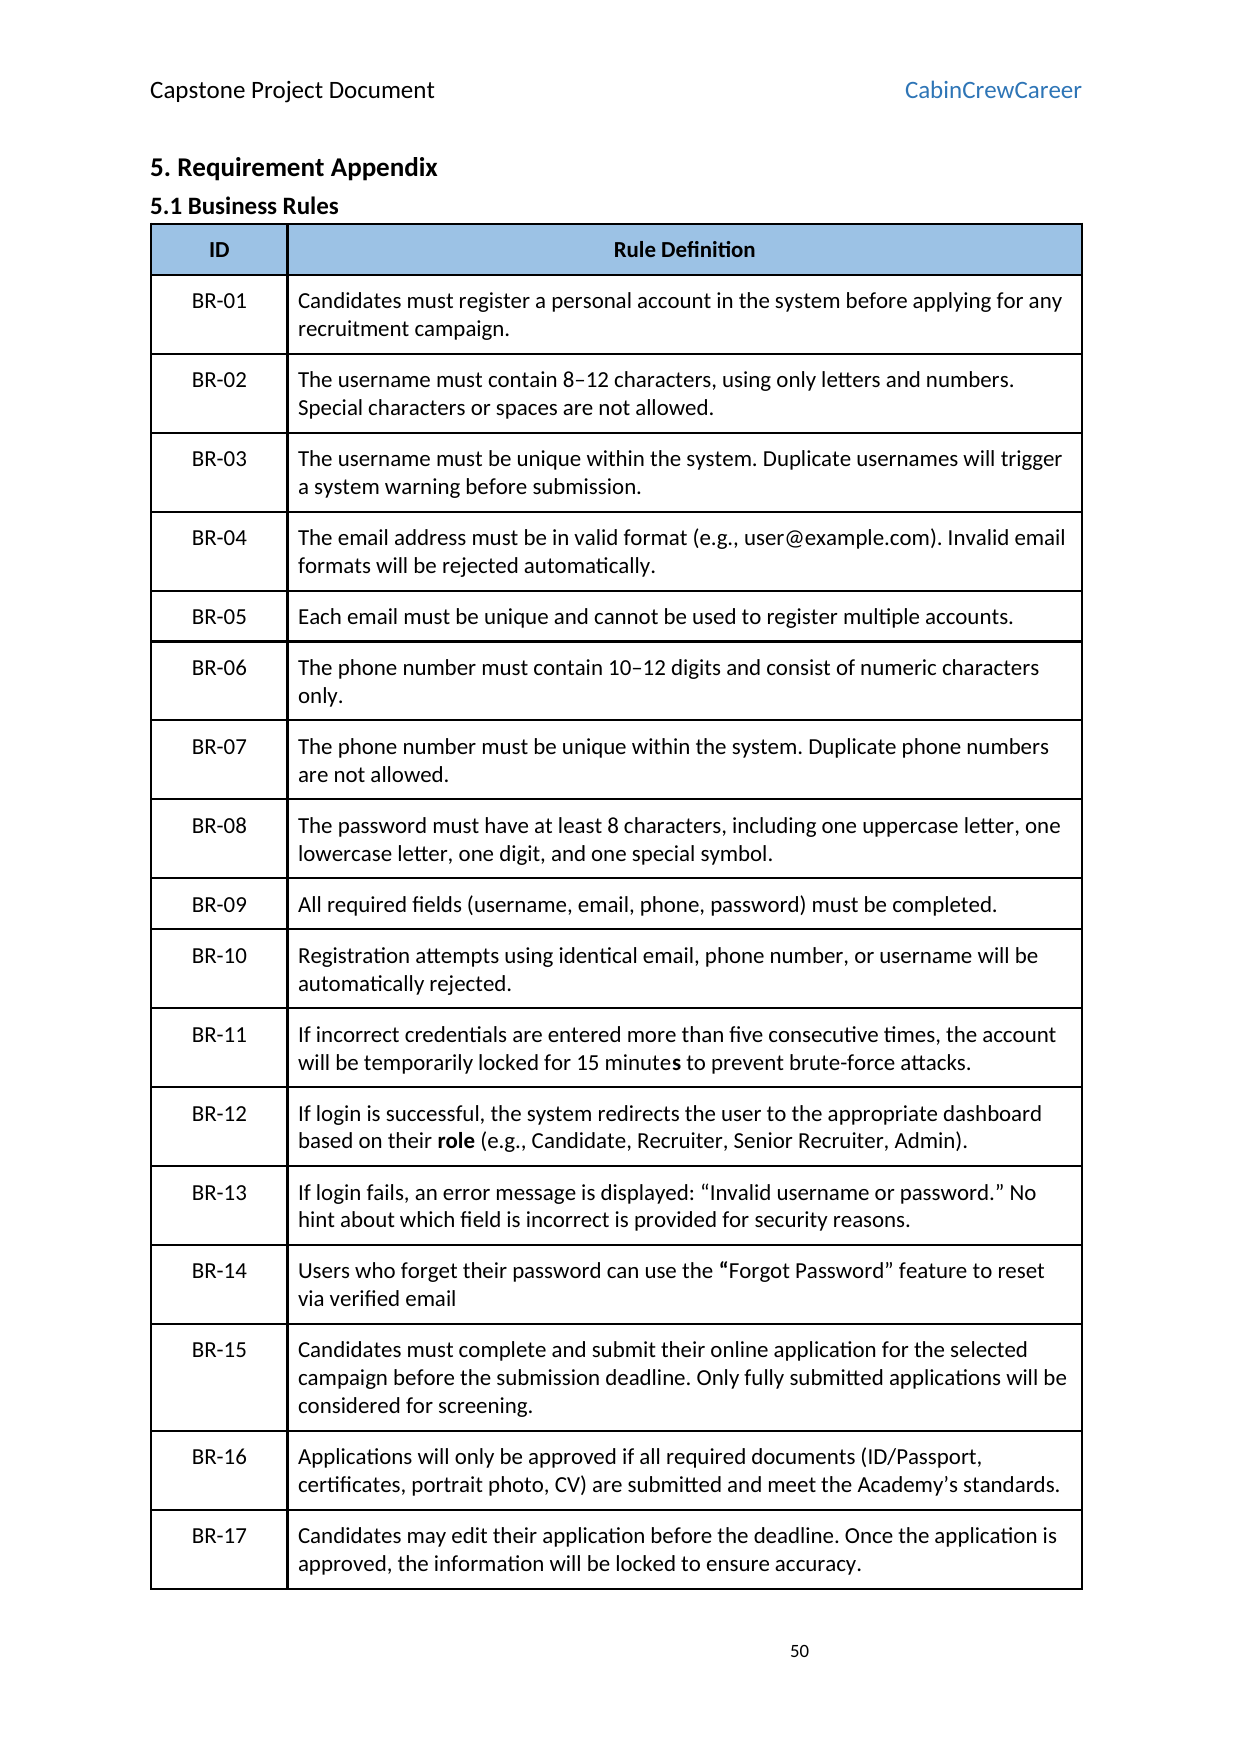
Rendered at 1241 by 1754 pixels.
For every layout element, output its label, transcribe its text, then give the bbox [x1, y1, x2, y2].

table_cell The email address must be in valid format (e.g., user@example.com). Invalid email formats will be rejected automatically. [289, 513, 1081, 589]
table_cell BR-10 [152, 930, 286, 1007]
table_cell The username must contain 8–12 characters, using only letters and numbers. Special characters or spaces are not allowed. [289, 355, 1081, 432]
table_cell BR-02 [152, 355, 286, 432]
subtitle 5.1 Business Rules [150, 190, 1090, 220]
table_cell The phone number must contain 10–12 digits and consist of numeric characters only. [289, 643, 1081, 719]
table_cell BR-07 [152, 721, 286, 798]
table_cell Each email must be unique and cannot be used to register multiple accounts. [289, 592, 1081, 640]
table_cell The username must be unique within the system. Duplicate usernames will trigger a system warning before submission. [289, 434, 1081, 511]
table_cell BR-17 [152, 1511, 286, 1588]
table_cell BR-09 [152, 879, 286, 928]
table_cell BR-01 [152, 276, 286, 353]
table_cell If login is successful, the system redirects the user to the appropriate dashboard based on their role (e.g., Candidate, Recruiter, Senior Recruiter, Admin). [289, 1088, 1081, 1165]
table_cell BR-16 [152, 1432, 286, 1509]
table_header ID [152, 225, 286, 274]
table_cell Candidates may edit their application before the deadline. Once the application is approved, the information will be locked to ensure accuracy. [289, 1511, 1081, 1588]
table_cell Registration attempts using identical email, phone number, or username will be automatically rejected. [289, 930, 1081, 1007]
table_cell The password must have at least 8 characters, including one uppercase letter, one lowercase letter, one digit, and one special symbol. [289, 800, 1081, 877]
table_header Rule Definition [289, 225, 1081, 274]
table_cell If incorrect credentials are entered more than five consecutive times, the account will be temporarily locked for 15 minutes to prevent brute-force attacks. [289, 1009, 1081, 1086]
table_cell BR-06 [152, 643, 286, 719]
table_cell The phone number must be unique within the system. Duplicate phone numbers are not allowed. [289, 721, 1081, 798]
table_cell BR-05 [152, 592, 286, 640]
table_cell BR-04 [152, 513, 286, 589]
table_cell BR-12 [152, 1088, 286, 1165]
table_cell Candidates must complete and submit their online application for the selected campaign before the submission deadline. Only fully submitted applications will be considered for screening. [289, 1325, 1081, 1430]
table_cell If login fails, an error message is displayed: “Invalid username or password.” No hint about which field is incorrect is provided for security reasons. [289, 1167, 1081, 1244]
table_cell BR-11 [152, 1009, 286, 1086]
table_cell BR-08 [152, 800, 286, 877]
table_cell All required fields (username, email, phone, password) must be completed. [289, 879, 1081, 928]
table_cell Candidates must register a personal account in the system before applying for any recruitment campaign. [289, 276, 1081, 353]
table_cell BR-14 [152, 1246, 286, 1323]
table_cell Applications will only be approved if all required documents (ID/Passport, certificates, portrait photo, CV) are submitted and meet the Academy’s standards. [289, 1432, 1081, 1509]
subtitle 5. Requirement Appendix [150, 150, 1090, 183]
table_cell BR-15 [152, 1325, 286, 1430]
table_cell BR-13 [152, 1167, 286, 1244]
table_cell Users who forget their password can use the “Forgot Password” feature to reset via verified email [289, 1246, 1081, 1323]
table_cell BR-03 [152, 434, 286, 511]
